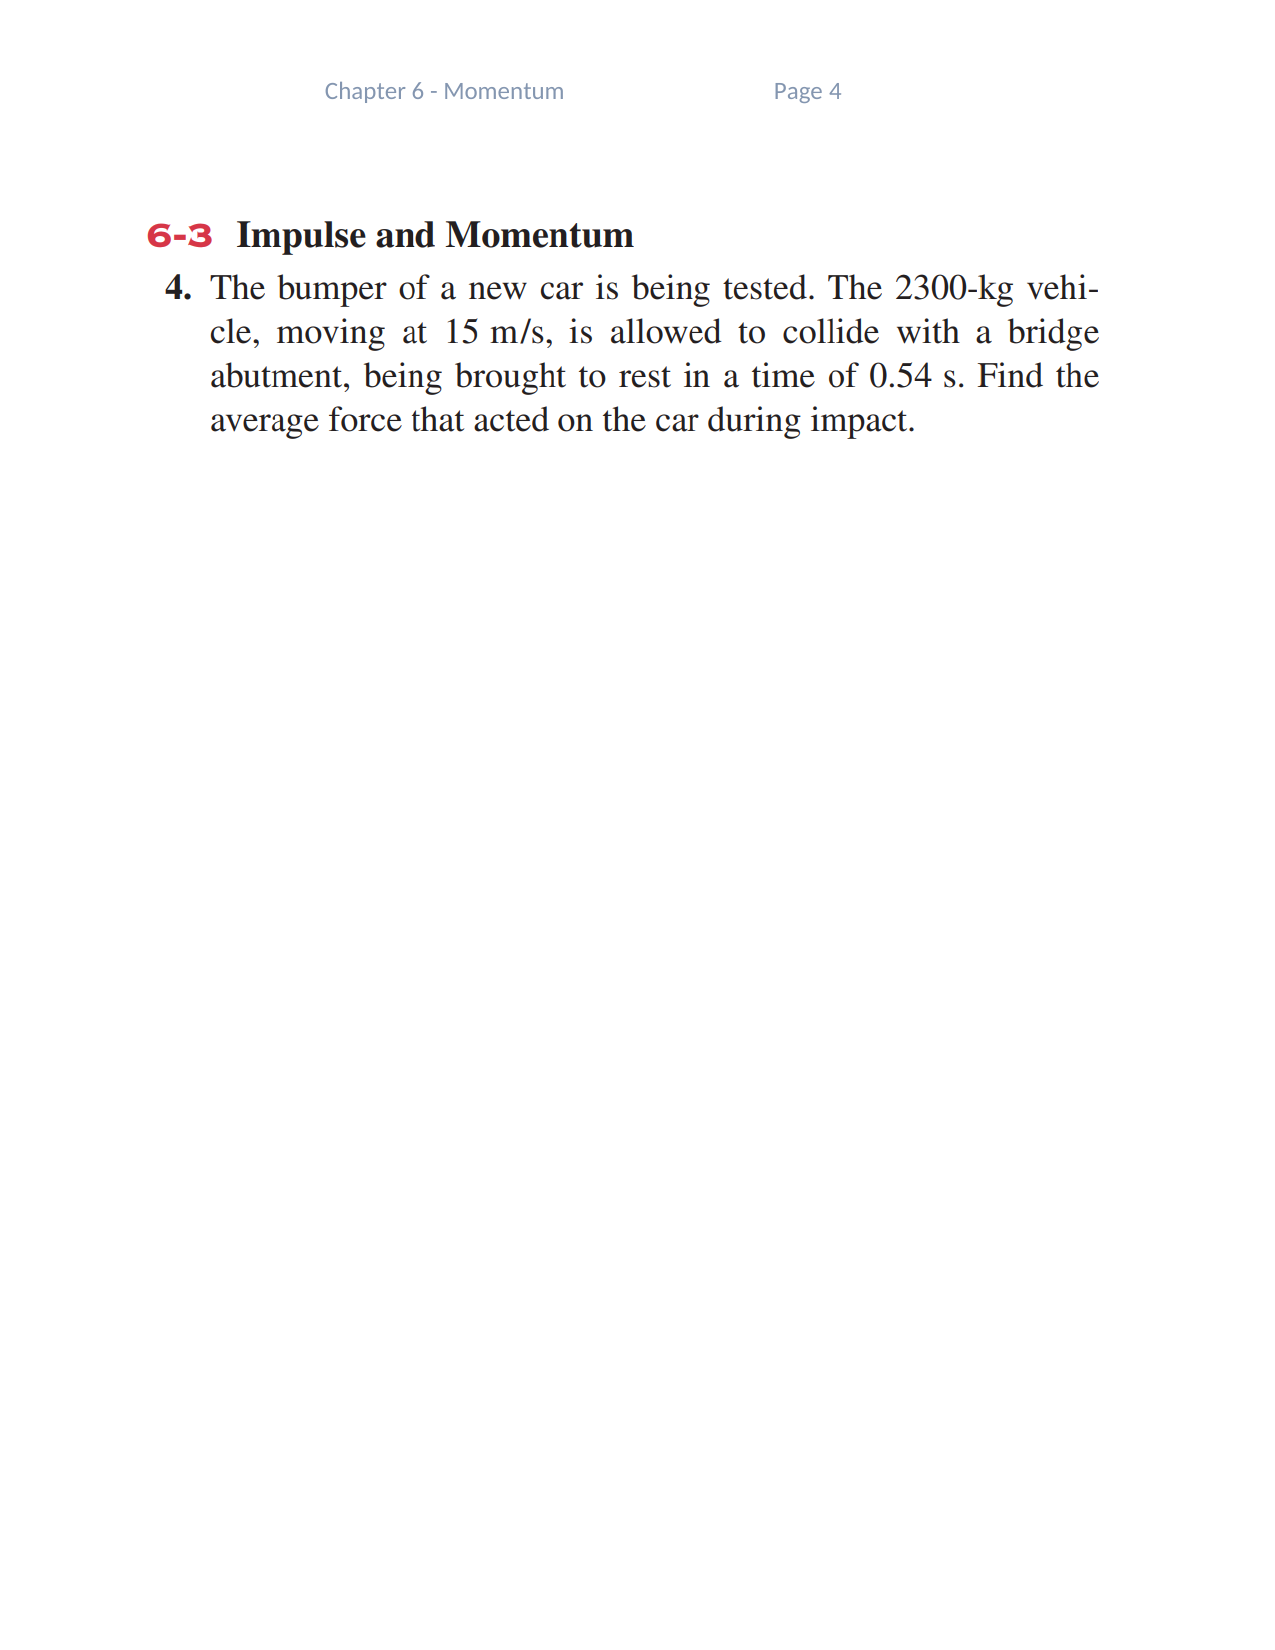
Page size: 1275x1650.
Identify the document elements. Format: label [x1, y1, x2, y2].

picture [135, 199, 1110, 441]
